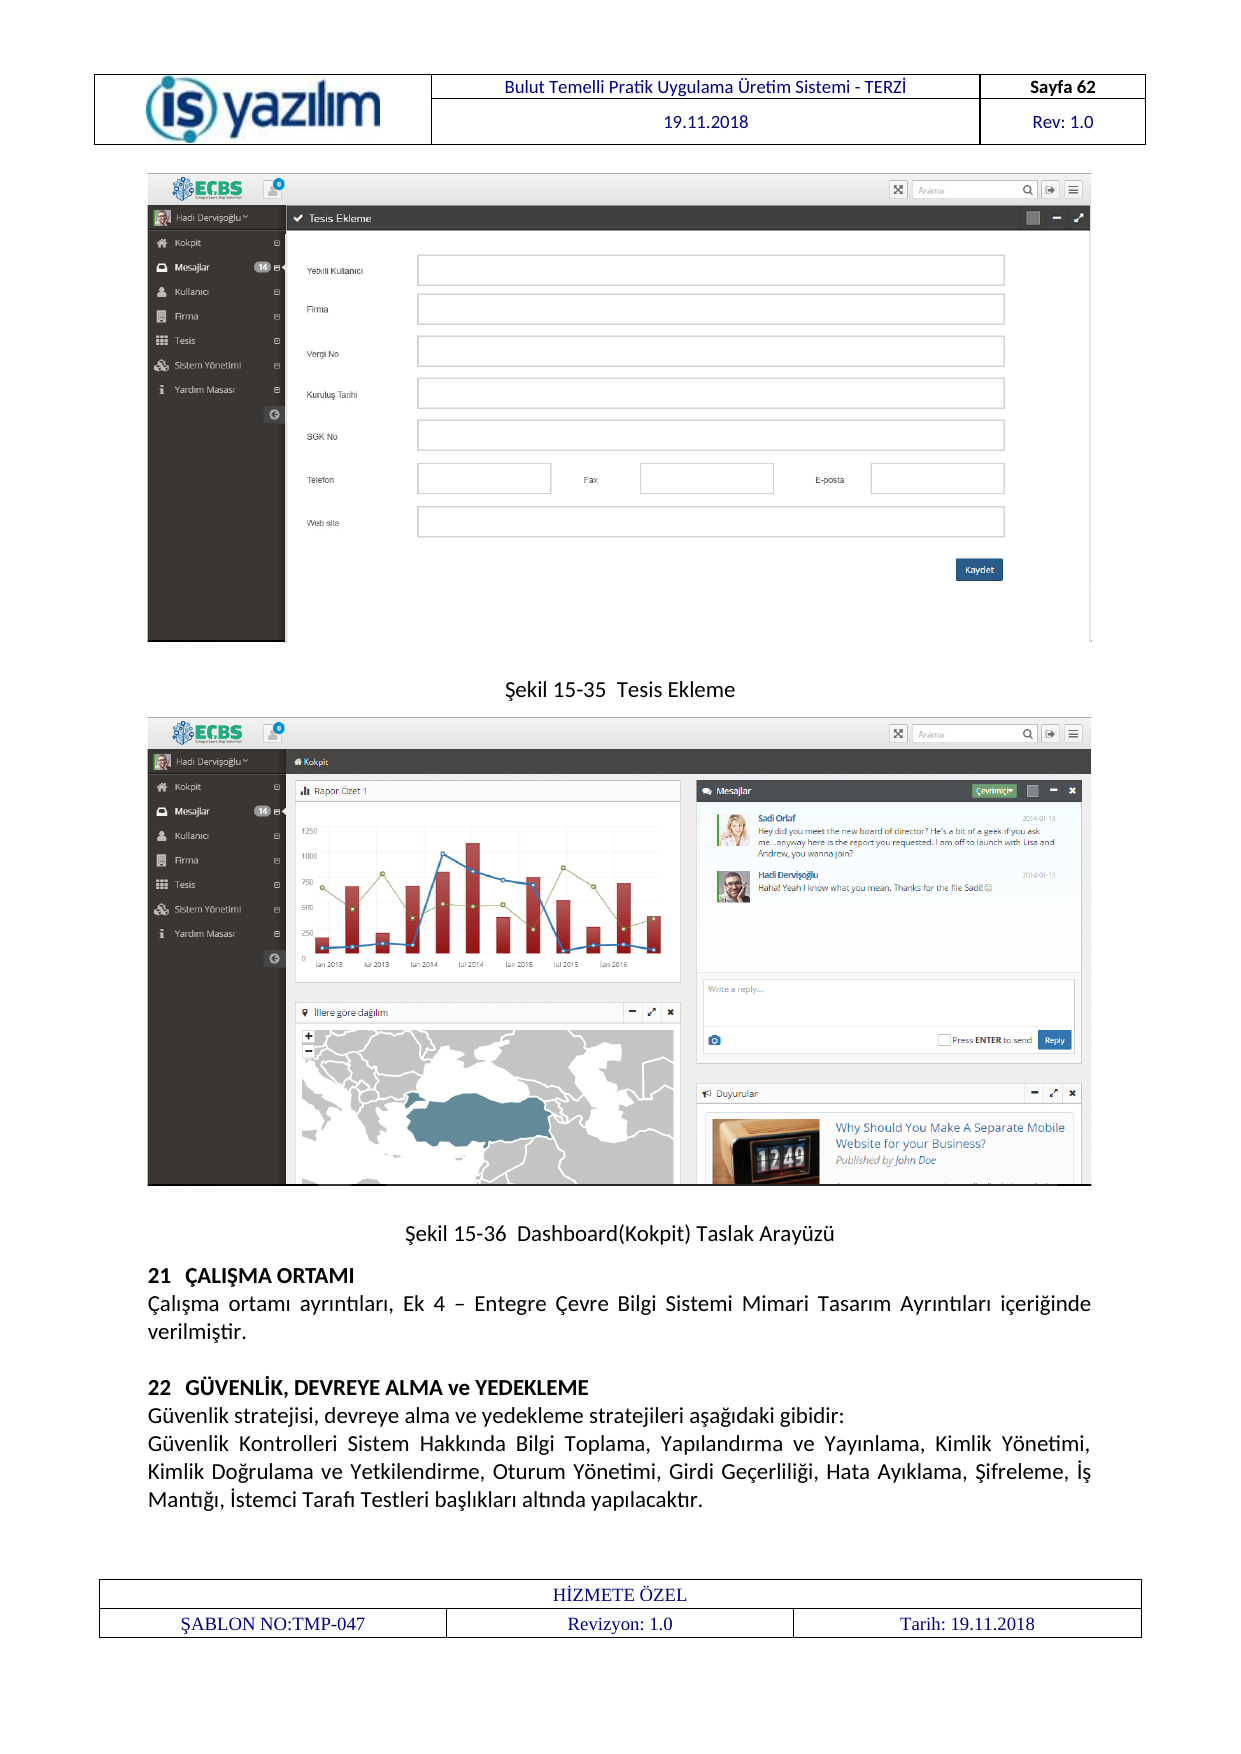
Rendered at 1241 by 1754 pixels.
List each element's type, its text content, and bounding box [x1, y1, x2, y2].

picture [147, 717, 1092, 1186]
text Güvenlik stratejisi, devreye alma ve yedekleme stratejileri aşağıdaki gibidir: [148, 1401, 1093, 1429]
subtitle GÜVENLİK, DEVREYE ALMA ve YEDEKLEME [148, 1373, 1093, 1401]
picture [147, 173, 1092, 642]
picture [146, 75, 380, 143]
text Güvenlik Kontrolleri Sistem Hakkında Bilgi Toplama, Yapılandırma ve Yayınlama, Kimlik Yönetimi, Kimlik Doğrulama ve Yetkilendirme, Oturum Yönetimi, Girdi Geçerliliği, Hata Ayıklama, Şifreleme, İş Mantığı, İstemci Tarafı Testleri başlıkları altında yapılacaktır. [148, 1429, 1093, 1513]
text Çalışma ortamı ayrıntıları, Ek 4 – Entegre Çevre Bilgi Sistemi Mimari Tasarım Ayrıntıları içeriğinde verilmiştir. [148, 1289, 1093, 1345]
subtitle ÇALIŞMA ORTAMI [148, 1261, 1093, 1289]
